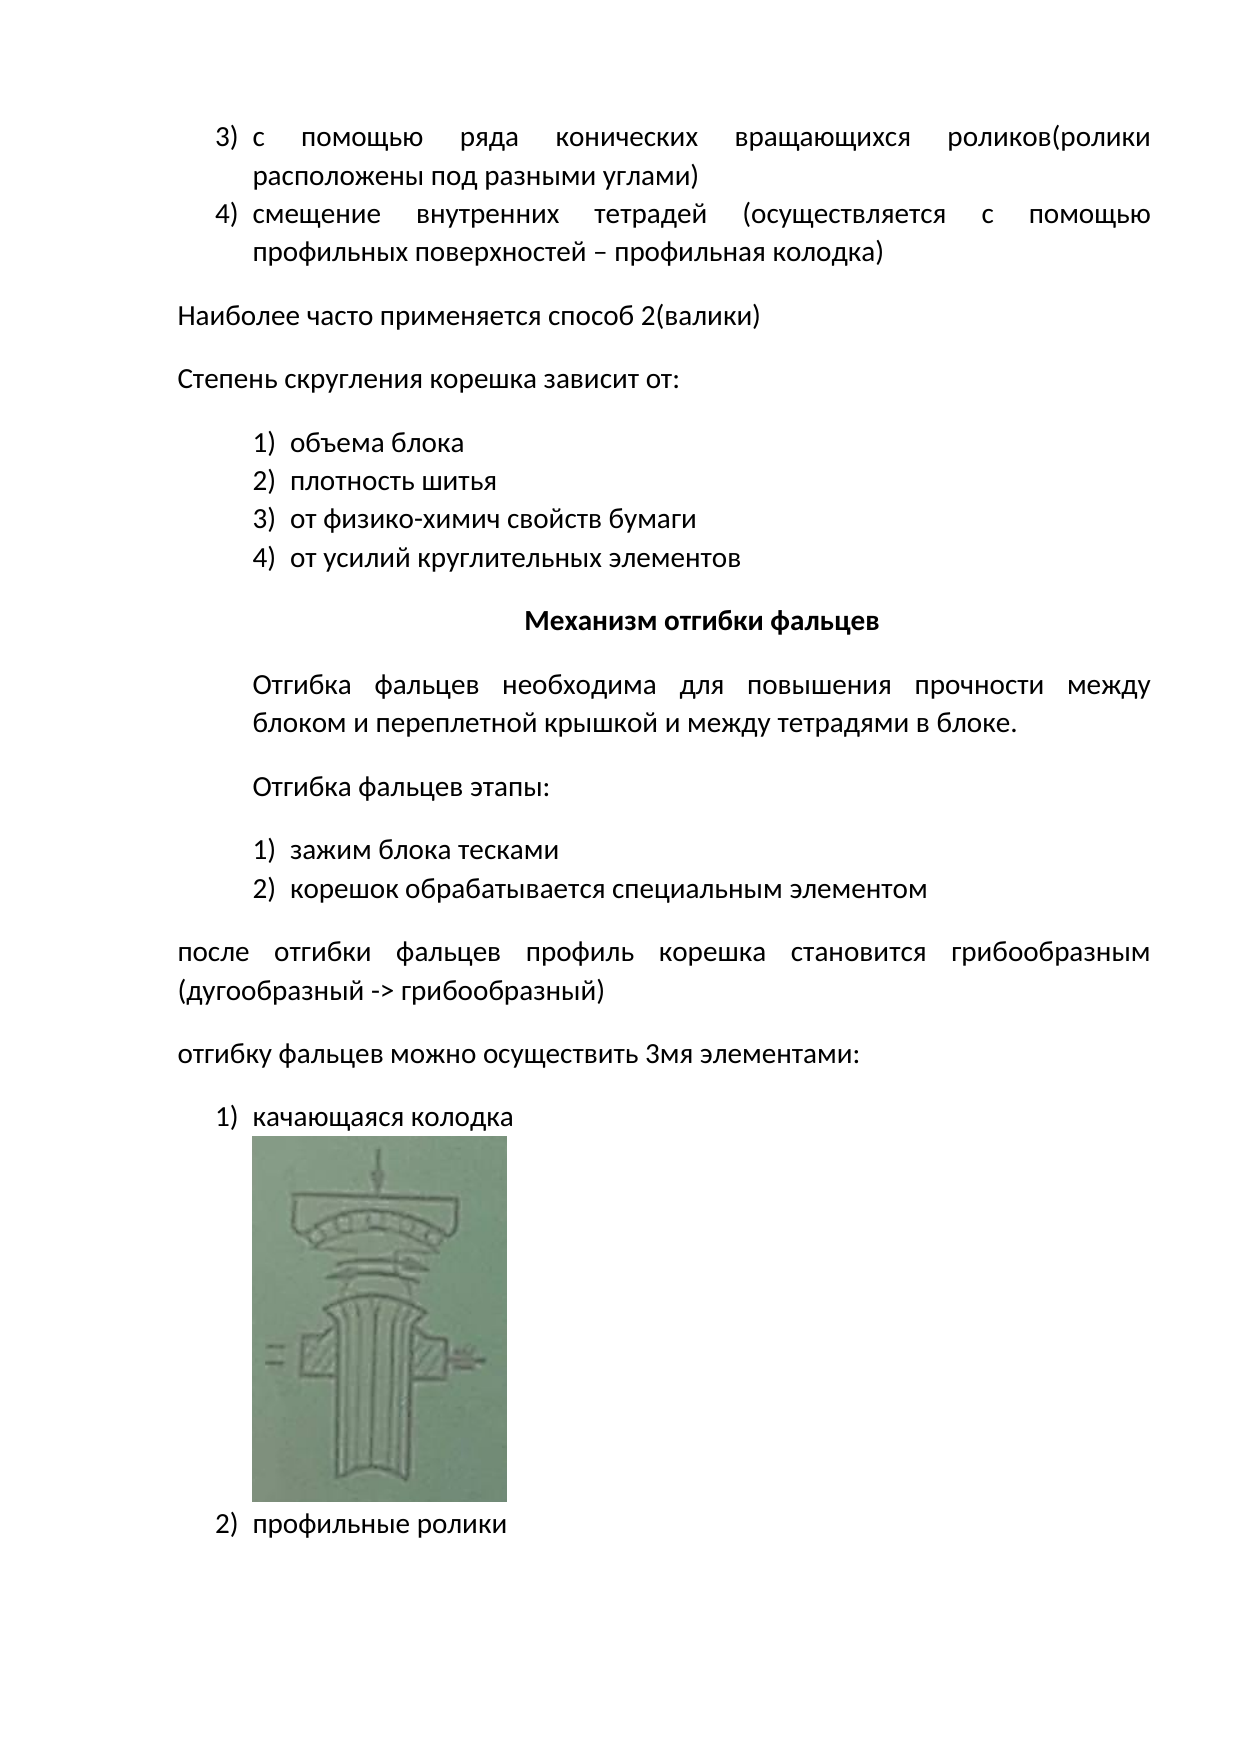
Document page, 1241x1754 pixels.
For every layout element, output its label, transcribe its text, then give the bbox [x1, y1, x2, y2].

text Отгибка фальцев этапы: [252, 768, 1152, 803]
list смещение внутренних тетрадей (осуществляется с помощью профильных поверхностей – профильная колодка) [215, 195, 1152, 269]
list от физико-химич свойств бумаги [252, 501, 1152, 536]
text после отгибки фальцев профиль корешка становится грибообразным (дугообразный -> грибообразный) [177, 933, 1152, 1007]
text Наиболее часто применяется способ 2(валики) [177, 297, 1152, 332]
text Степень скругления корешка зависит от: [177, 360, 1152, 396]
list качающаяся колодка [215, 1098, 1152, 1134]
list объема блока [252, 424, 1152, 459]
list корешок обрабатывается специальным элементом [252, 870, 1152, 905]
text Отгибка фальцев необходима для повышения прочности между блоком и переплетной крышкой и между тетрадями в блоке. [252, 666, 1152, 740]
list профильные ролики [215, 1505, 1152, 1540]
list с помощью ряда конических вращающихся роликов(ролики расположены под разными углами) [215, 118, 1152, 192]
list от усилий круглительных элементов [252, 539, 1152, 575]
picture [252, 1136, 507, 1502]
text Механизм отгибки фальцев [252, 602, 1152, 638]
list зажим блока тесками [252, 831, 1152, 867]
list плотность шитья [252, 462, 1152, 498]
text отгибку фальцев можно осуществить 3мя элементами: [177, 1035, 1152, 1071]
